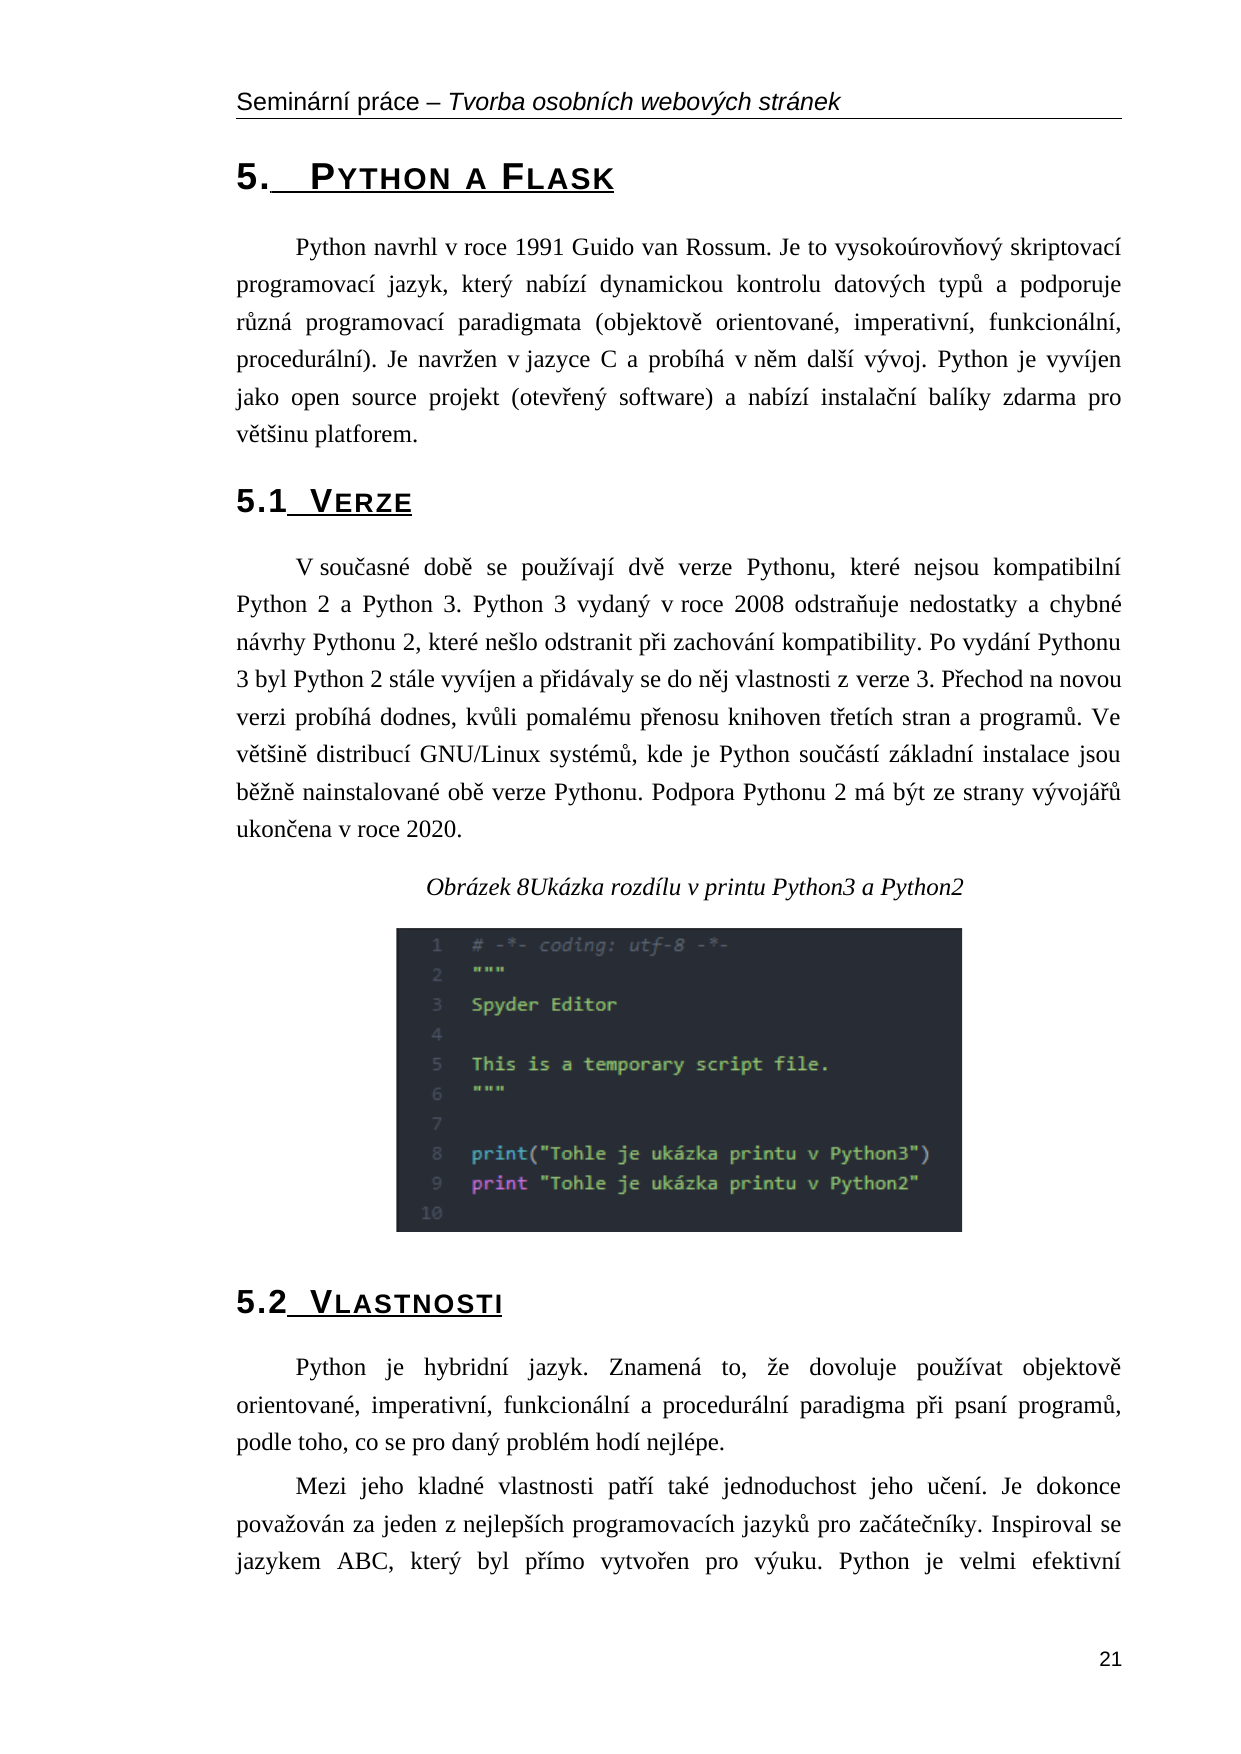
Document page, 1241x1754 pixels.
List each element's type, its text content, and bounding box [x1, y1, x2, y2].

subtitle Vlastnosti [236, 1003, 1122, 1320]
text Python navrhl v roce 1991 Guido van Rossum. Je to vysokoúrovňový skriptovací programovací jazyk, který nabízí dynamickou kontrolu datových typů a podporuje různá programovací paradigmata (objektově orientované, imperativní, funkcionální, procedurální). Je navržen v jazyce C a probíhá v něm další vývoj. Python je vyvíjen jako open source projekt (otevřený software) a nabízí instalační balíky zdarma pro většinu platforem. [236, 225, 1122, 450]
picture [396, 929, 963, 1232]
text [236, 1464, 1122, 1577]
subtitle Verze [236, 481, 1122, 519]
text V současné době se používají dvě verze Pythonu, které nejsou kompatibilní Python 2 a Python 3. Python 3 vydaný v roce 2008 odstraňuje nedostatky a chybné návrhy Pythonu 2, které nešlo odstranit při zachování kompatibility. Po vydání Pythonu 3 byl Python 2 stále vyvíjen a přidávaly se do něj vlastnosti z verze 3. Přechod na novou verzi probíhá dodnes, kvůli pomalému přenosu knihoven třetích stran a programů. Ve většině distribucí GNU/Linux systémů, kde je Python součástí základní instalace jsou běžně nainstalované obě verze Pythonu. Podpora Pythonu 2 má být ze strany vývojářů ukončena v roce 2020. [236, 545, 1122, 845]
text Python je hybridní jazyk. Znamená to, že dovoluje používat objektově orientované, imperativní, funkcionální a procedurální paradigma při psaní programů, podle toho, co se pro daný problém hodí nejlépe. [236, 1346, 1122, 1458]
subtitle Python a Flask [236, 154, 1122, 197]
